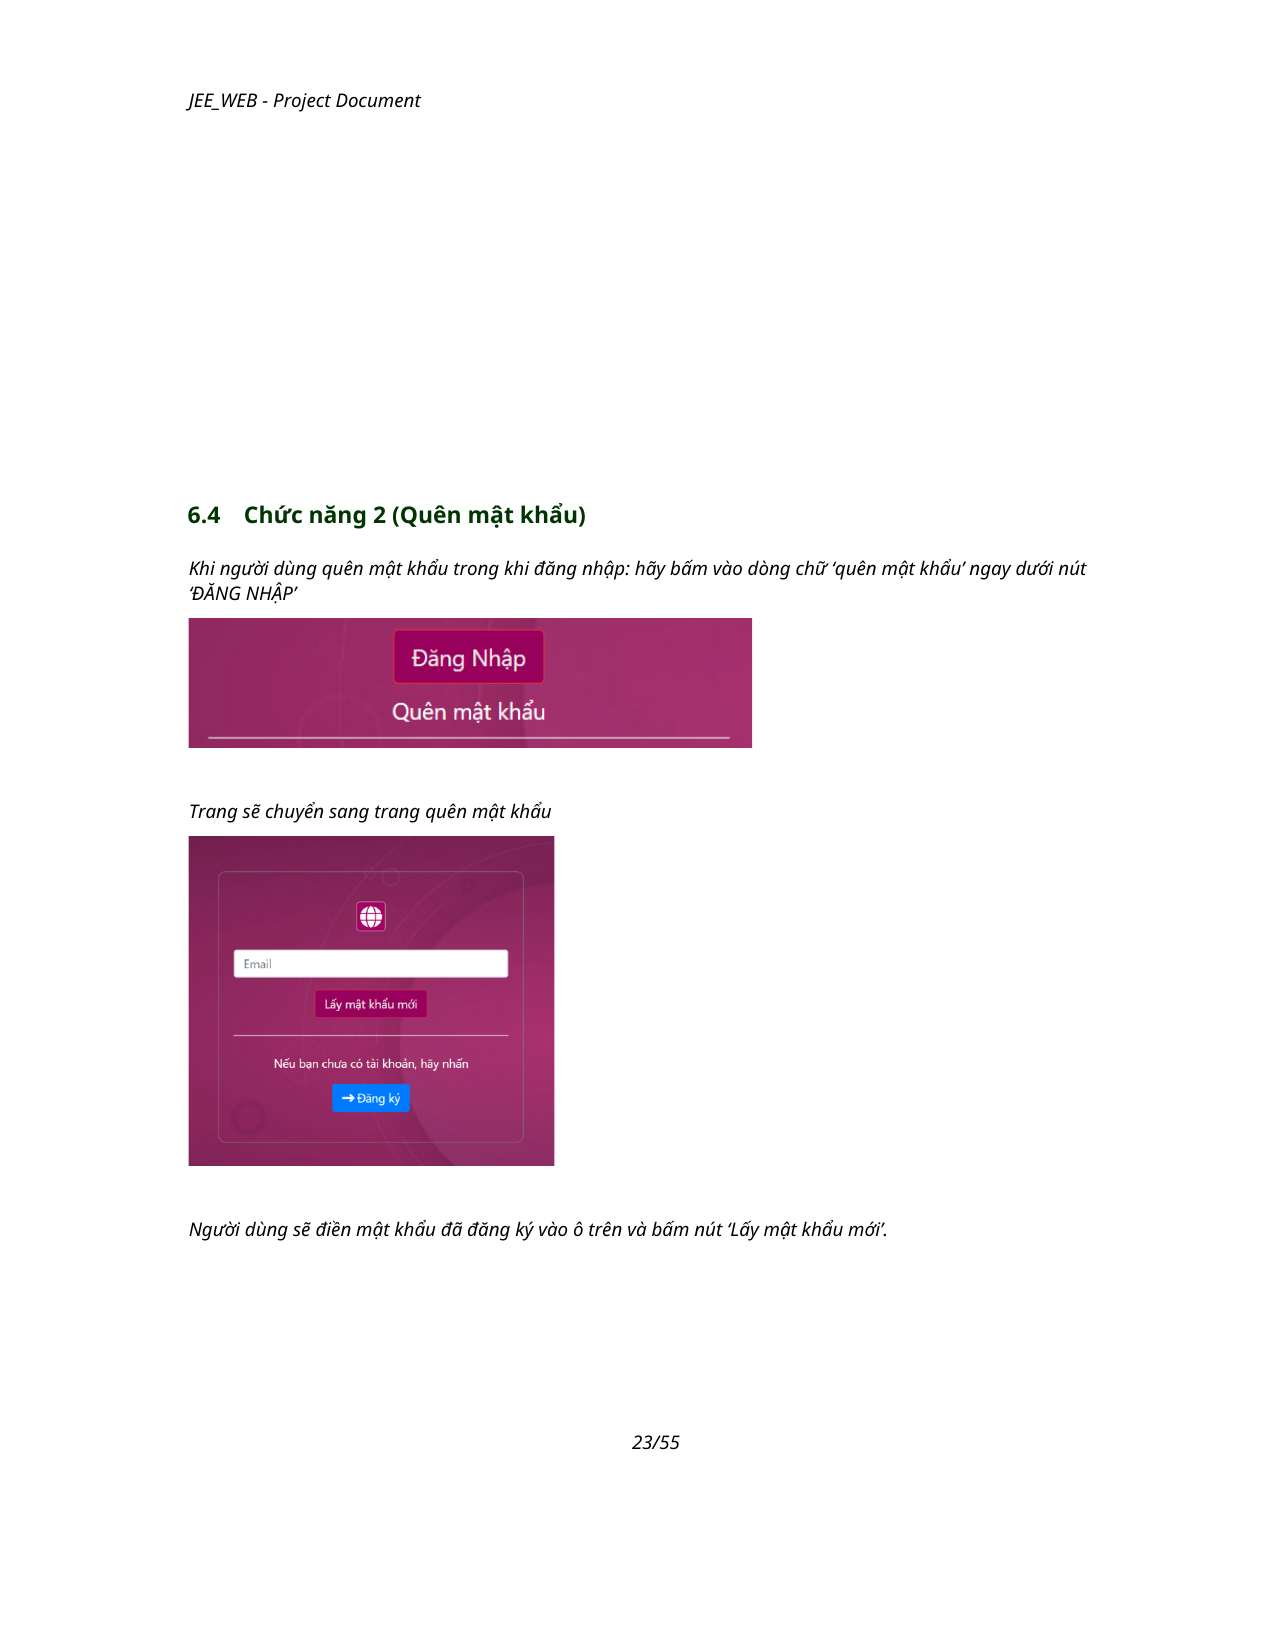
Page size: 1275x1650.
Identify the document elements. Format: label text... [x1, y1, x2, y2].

picture [188, 836, 555, 1166]
text Trang sẽ chuyển sang trang quên mật khẩu [188, 798, 1125, 824]
picture [188, 618, 753, 748]
subtitle Chức năng 2 (Quên mật khẩu) [187, 499, 1125, 530]
text Người dùng sẽ điền mật khẩu đã đăng ký vào ô trên và bấm nút ‘Lấy mật khẩu mới’. [188, 1216, 1125, 1242]
text Khi người dùng quên mật khẩu trong khi đăng nhập: hãy bấm vào dòng chữ ‘quên mật khẩu’ ngay dưới nút ‘ĐĂNG NHẬP’ [188, 555, 1125, 606]
